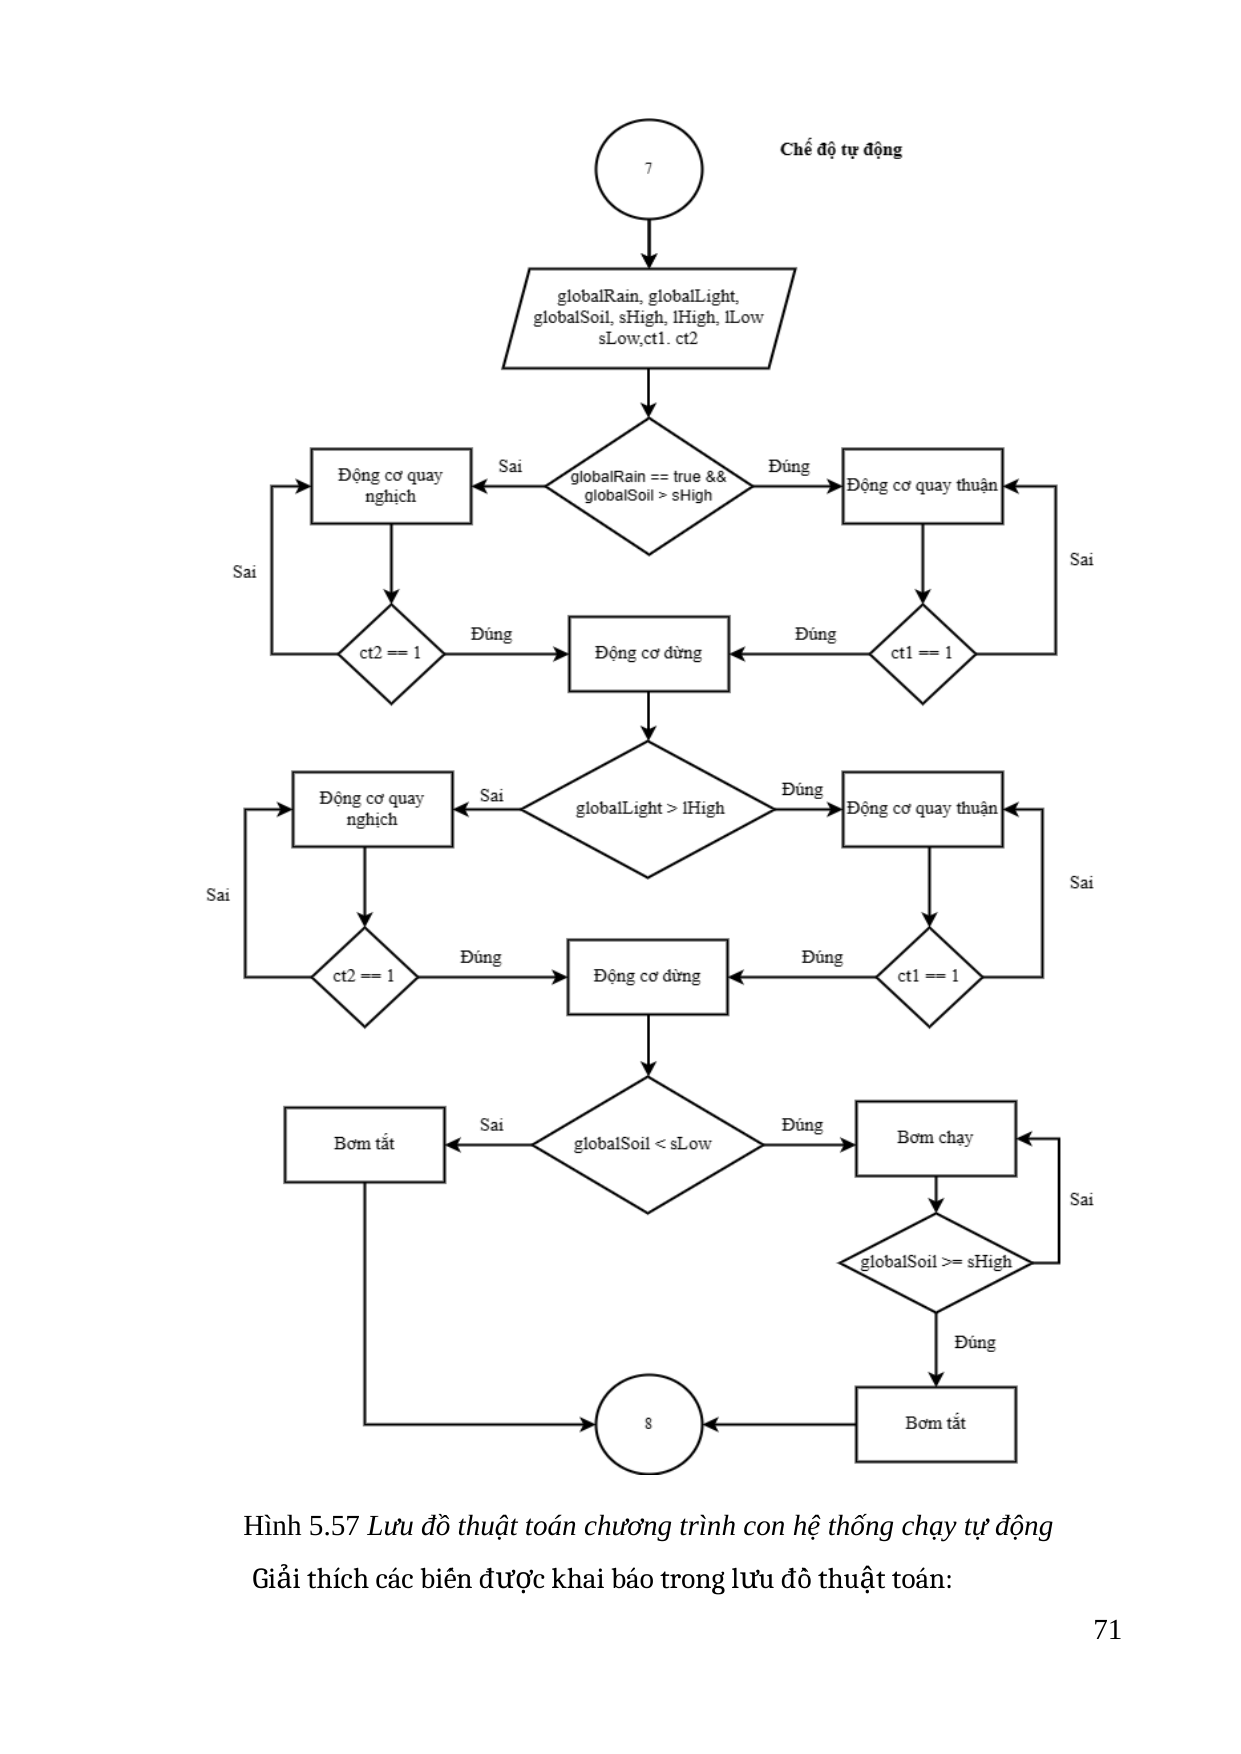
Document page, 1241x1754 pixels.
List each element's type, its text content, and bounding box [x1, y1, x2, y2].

text Giải thích các biến được khai báo trong lưu đồ thuật toán: [177, 1562, 1122, 1596]
picture [177, 118, 1123, 1475]
